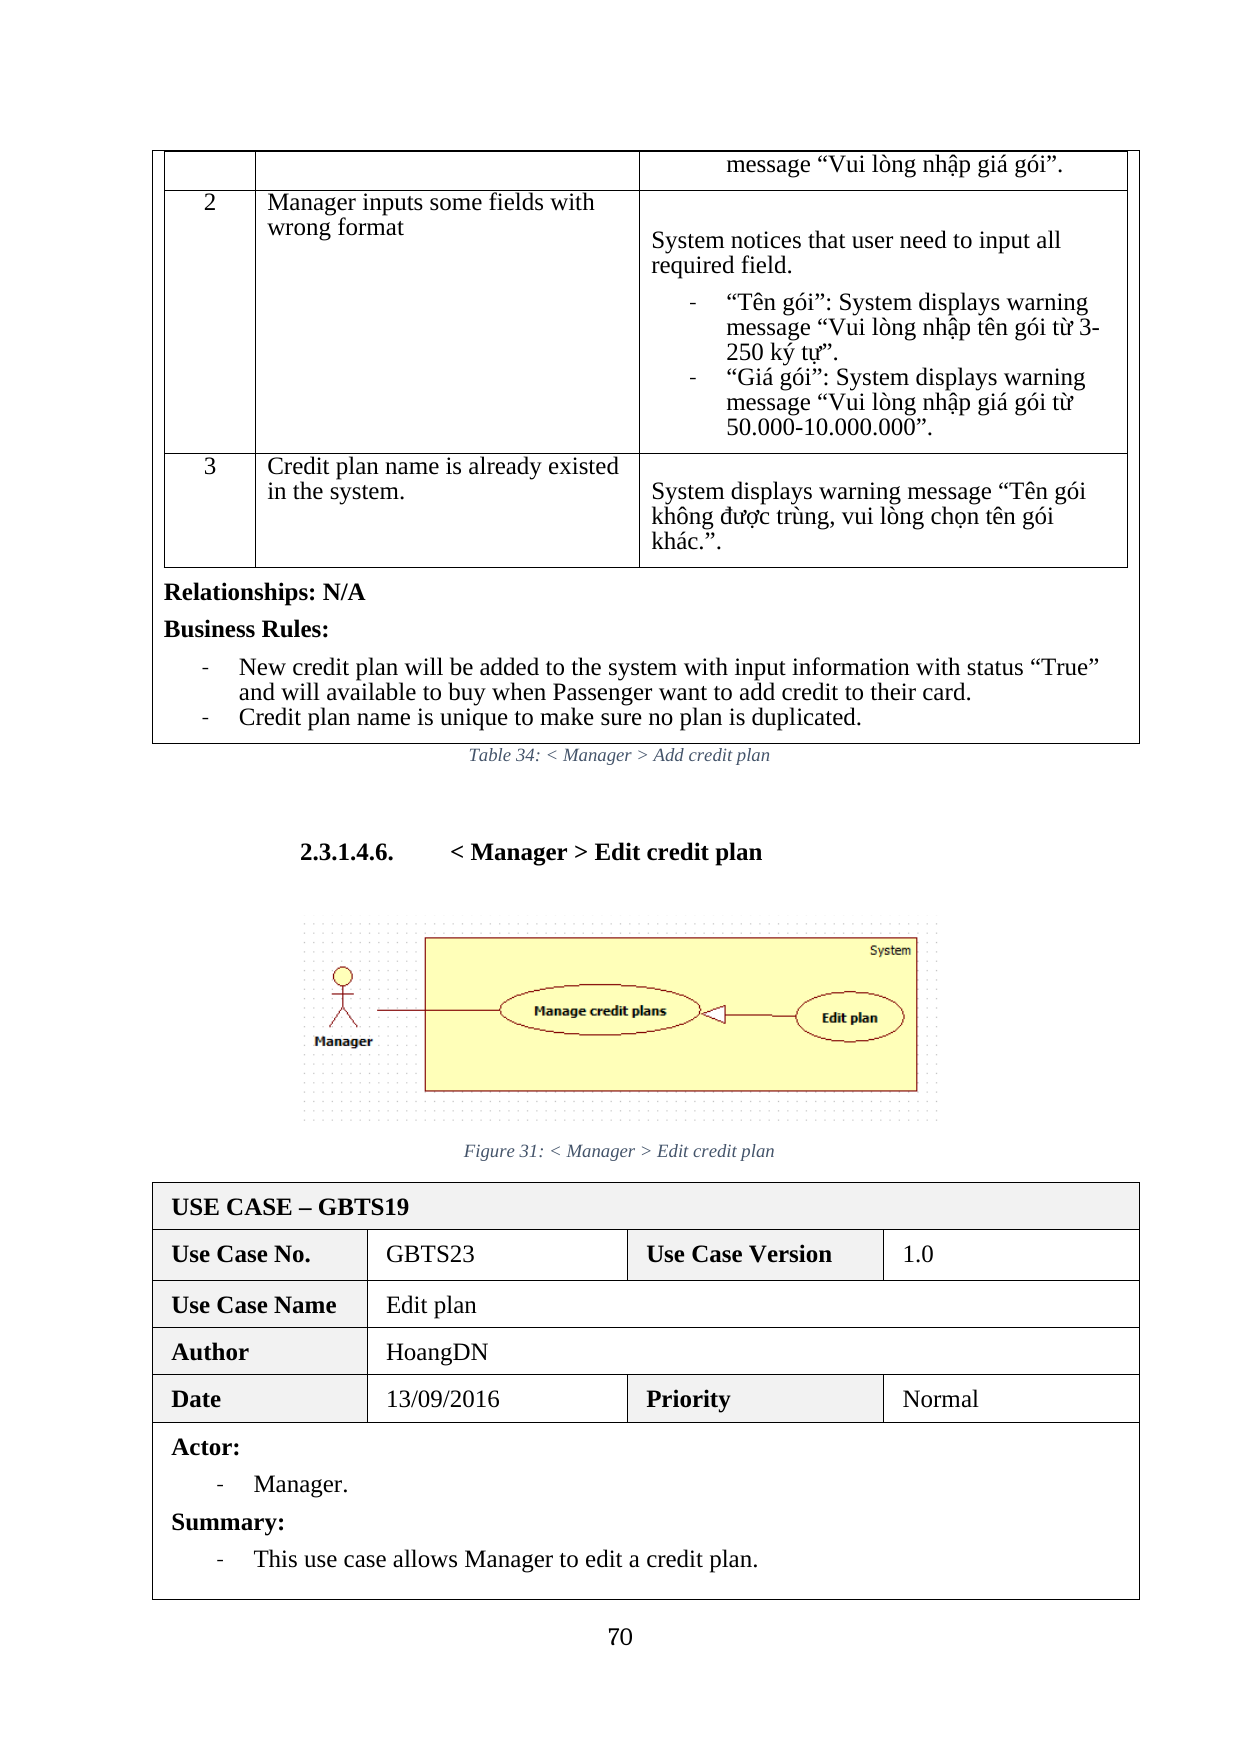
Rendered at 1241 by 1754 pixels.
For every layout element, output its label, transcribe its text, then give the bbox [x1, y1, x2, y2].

picture [297, 915, 943, 1122]
table_cell Author [153, 1328, 367, 1374]
table_cell 13/09/2016 [368, 1375, 627, 1422]
table_cell 1.0 [884, 1230, 1139, 1280]
table_cell Date [153, 1375, 367, 1422]
table_cell Edit plan [368, 1281, 1139, 1327]
table_cell Use Case Name [153, 1281, 367, 1327]
table_cell Use Case No. [153, 1230, 367, 1280]
table_header USE CASE – GBTS19 [153, 1183, 1139, 1229]
table_cell GBTS23 [368, 1230, 627, 1280]
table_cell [153, 151, 1139, 743]
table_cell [153, 1423, 1139, 1599]
table_cell Use Case Version [628, 1230, 883, 1280]
table_cell Normal [884, 1375, 1139, 1422]
subtitle < Manager > Edit credit plan [300, 837, 1090, 866]
table_cell HoangDN [368, 1328, 1139, 1374]
table_cell Priority [628, 1375, 883, 1422]
